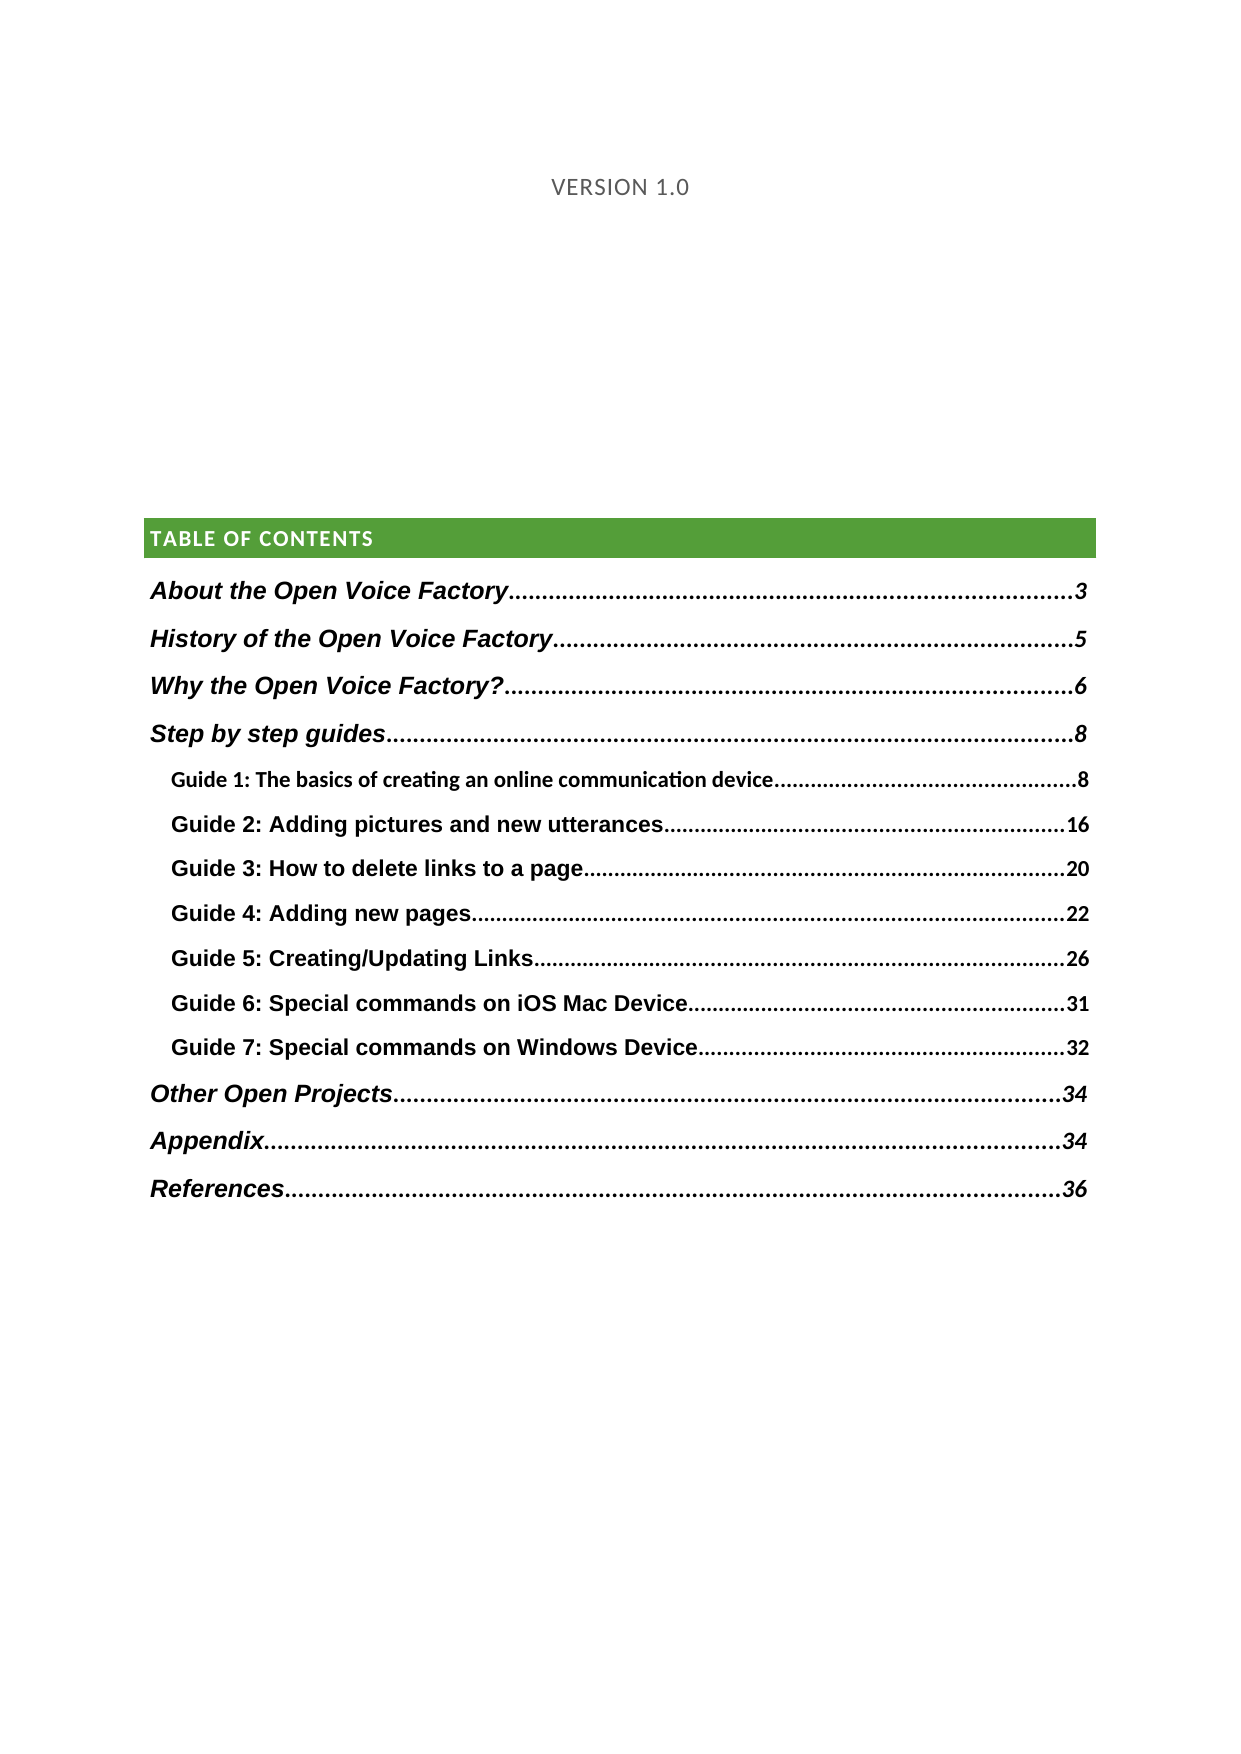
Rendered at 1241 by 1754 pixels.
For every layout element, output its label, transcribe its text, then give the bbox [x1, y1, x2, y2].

subtitle Version 1.0 [150, 171, 1090, 201]
